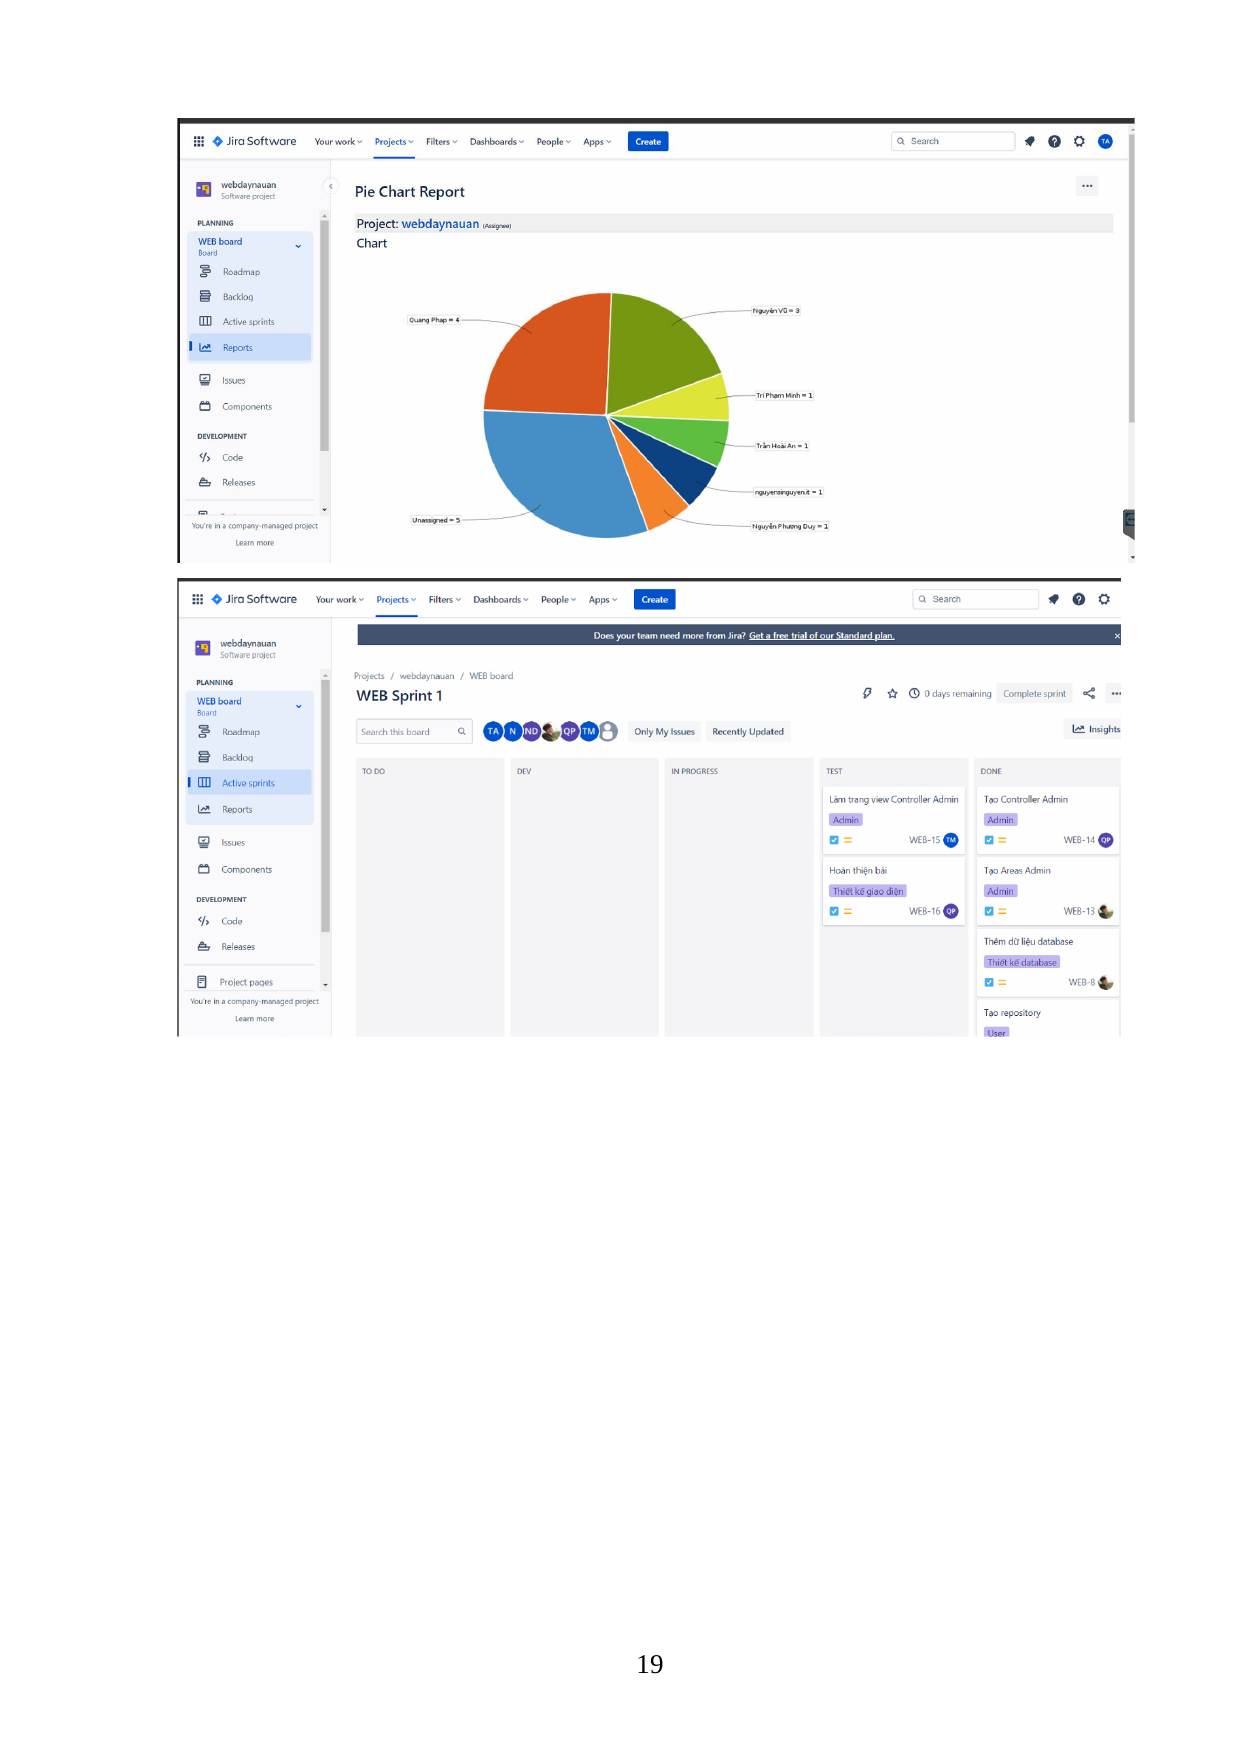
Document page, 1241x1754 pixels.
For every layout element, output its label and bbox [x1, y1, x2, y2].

picture [177, 118, 1135, 563]
picture [177, 578, 1121, 1117]
